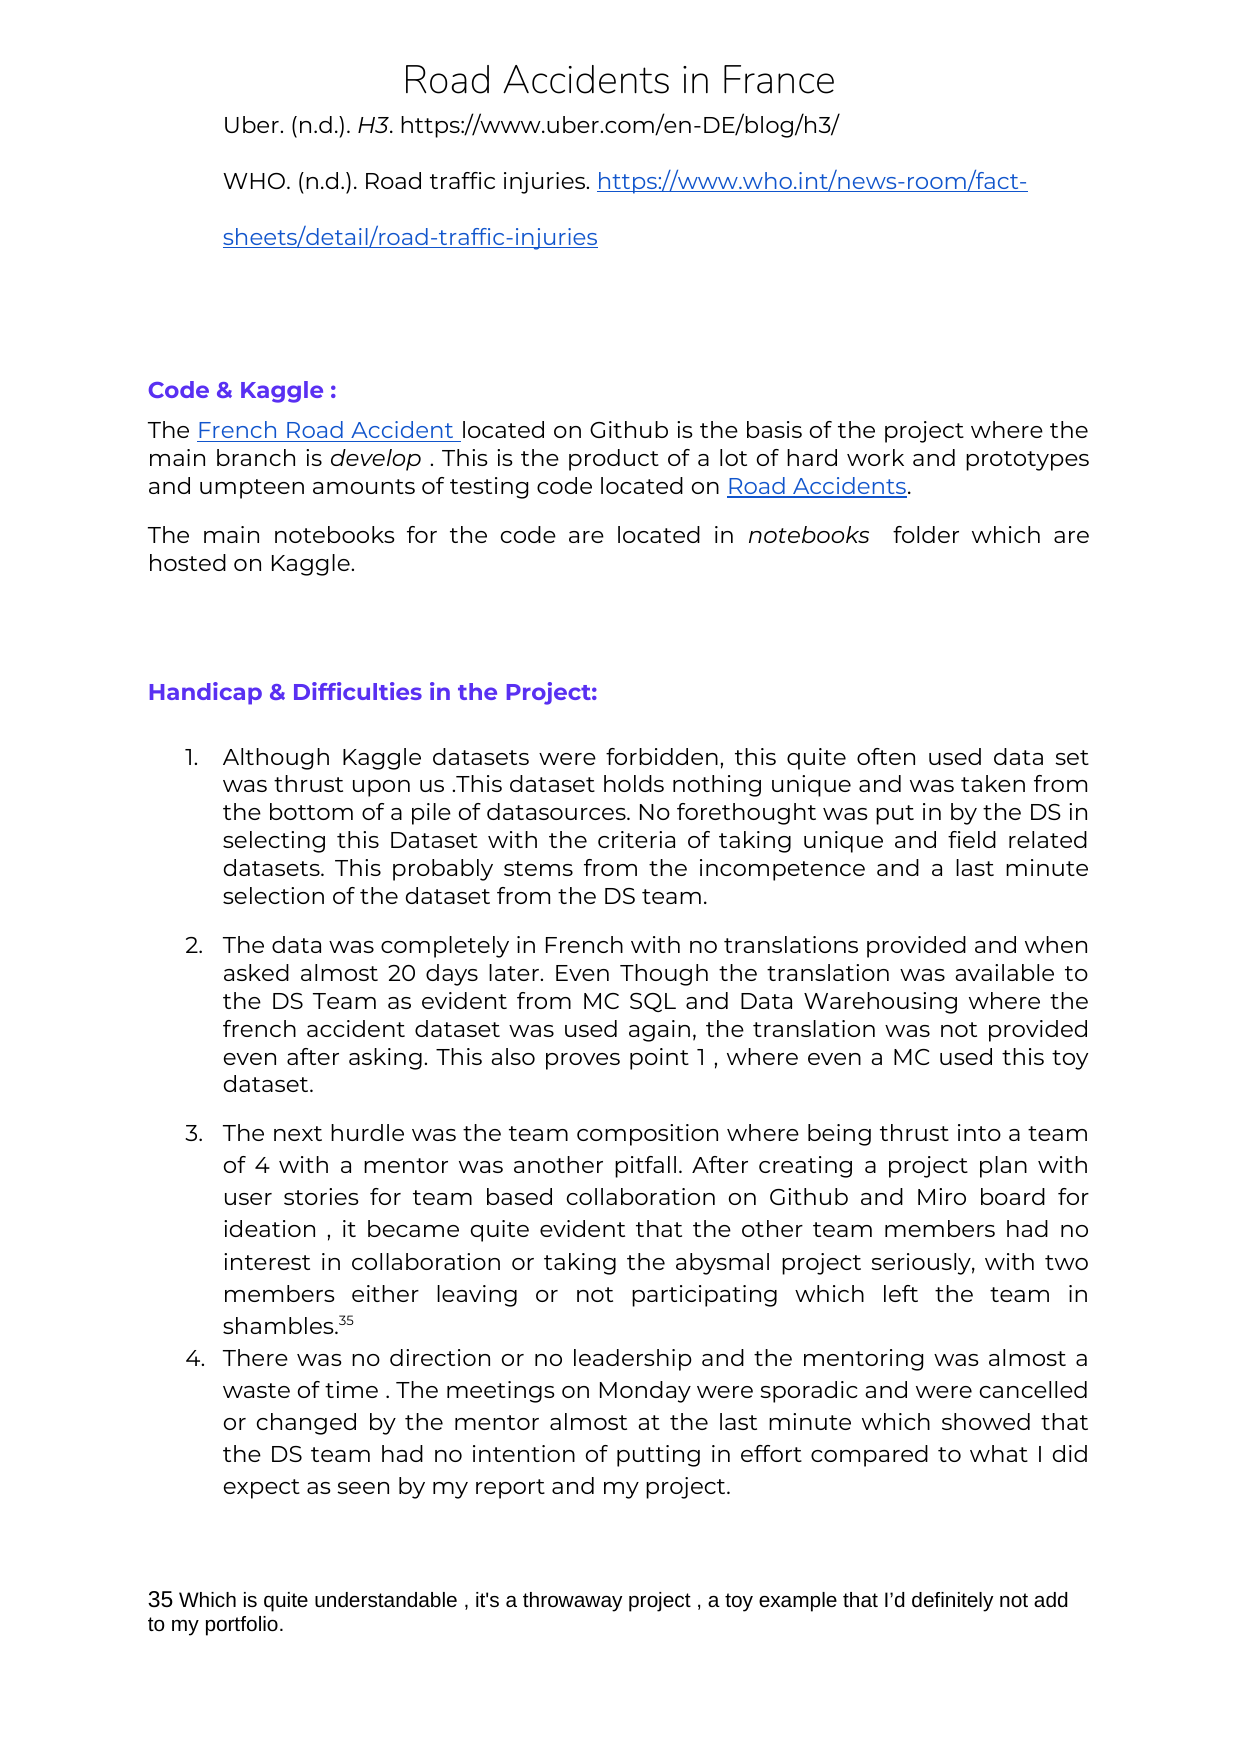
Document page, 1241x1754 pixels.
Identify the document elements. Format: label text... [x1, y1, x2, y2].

text Handicap & Difficulties in the Project: [148, 678, 1090, 706]
list The next hurdle was the team composition where being thrust into a team of 4 with a mentor was another pitfall. After creating a project plan with user stories for team based collaboration on Github and Miro board for ideation , it became quite evident that the other team members had no interest in collaboration or taking the abysmal project seriously, with two members either leaving or not participating which left the team in shambles. [185, 1119, 1090, 1340]
text WHO. (n.d.). Road traffic injuries. https://www.who.int/news-room/fact-sheets/detail/road-traffic-injuries [223, 167, 1090, 251]
list Although Kaggle datasets were forbidden, this quite often used data set was thrust upon us .This dataset holds nothing unique and was taken from the bottom of a pile of datasources. No forethought was put in by the DS in selecting this Dataset with the criteria of taking unique and field related datasets. This probably stems from the incompetence and a last minute selection of the dataset from the DS team. [185, 743, 1090, 910]
list There was no direction or no leadership and the mentoring was almost a waste of time . The meetings on Monday were sporadic and were cancelled or changed by the mentor almost at the last minute which showed that the DS team had no intention of putting in effort compared to what I did expect as seen by my report and my project. [185, 1344, 1090, 1500]
text The main notebooks for the code are located in notebooks folder which are hosted on Kaggle. [148, 521, 1090, 577]
subtitle Code & Kaggle : [148, 376, 1090, 404]
text Uber. (n.d.). H3. https://www.uber.com/en-DE/blog/h3/ [223, 111, 1090, 139]
text The French Road Accident located on Github is the basis of the project where the main branch is develop . This is the product of a lot of hard work and prototypes and umpteen amounts of testing code located on Road Accidents. [148, 416, 1090, 500]
list The data was completely in French with no translations provided and when asked almost 20 days later. Even Though the translation was available to the DS Team as evident from MC SQL and Data Warehousing where the french accident dataset was used again, the translation was not provided even after asking. This also proves point 1 , where even a MC used this toy dataset. [185, 931, 1090, 1098]
